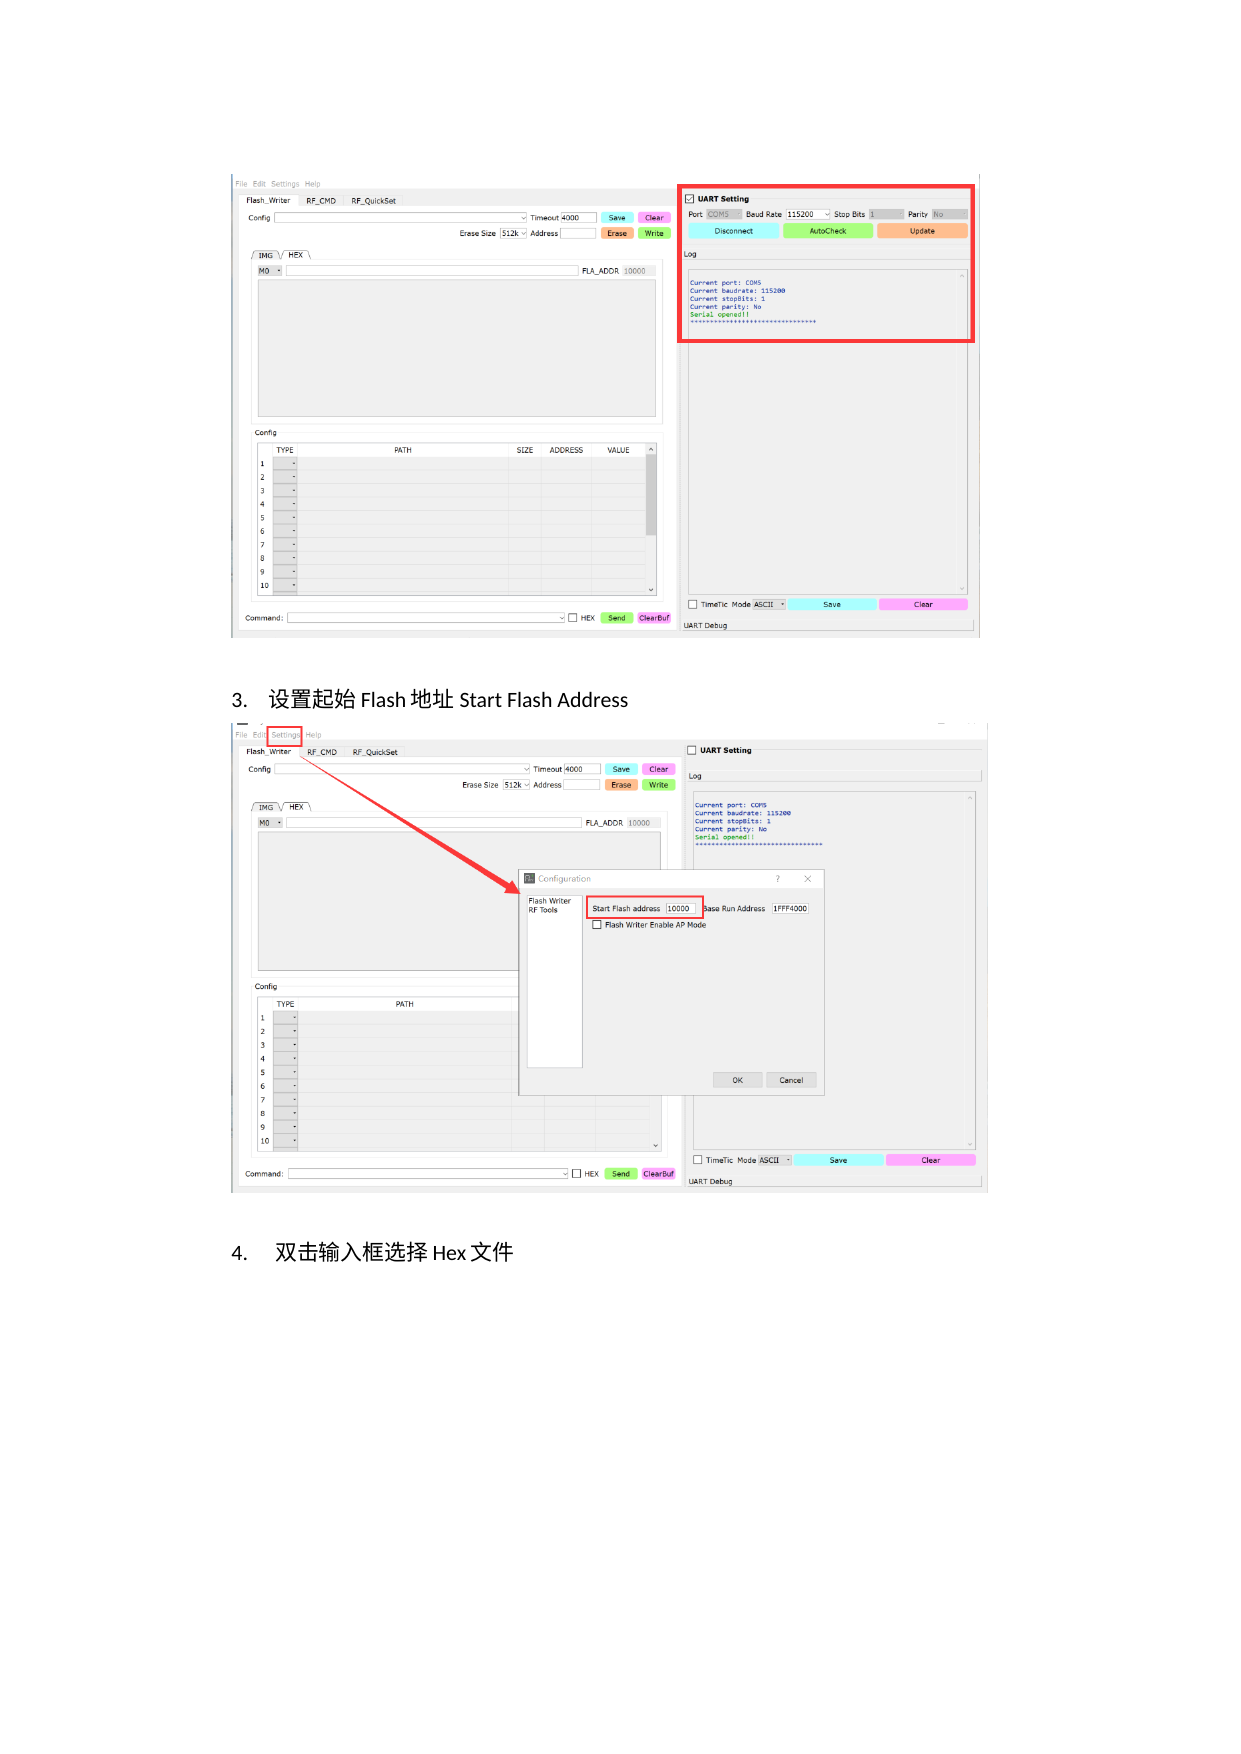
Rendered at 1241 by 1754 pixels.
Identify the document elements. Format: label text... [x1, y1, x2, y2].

picture [231, 174, 980, 638]
picture [231, 723, 988, 1193]
list 设置起始Flash地址 Start Flash Address [231, 682, 1053, 714]
list 双击输入框选择Hex文件 [231, 1234, 1053, 1267]
